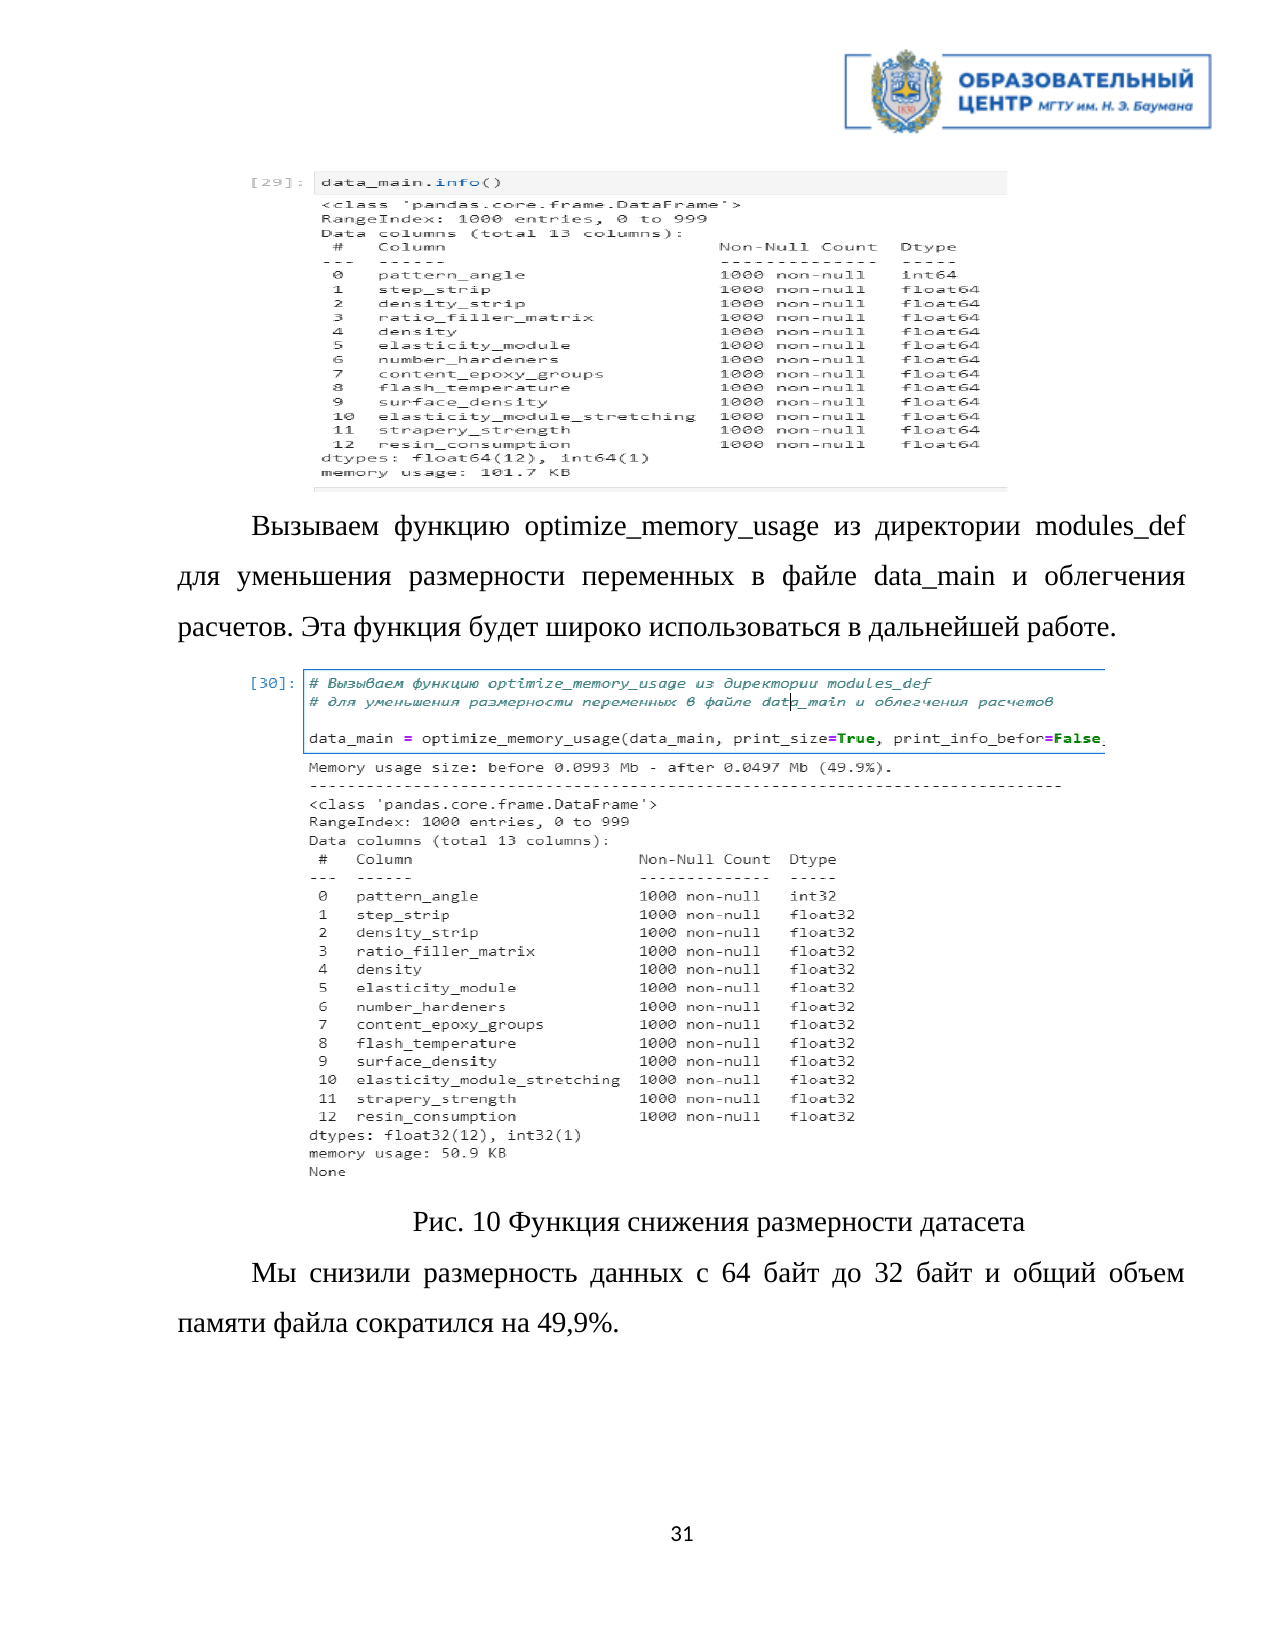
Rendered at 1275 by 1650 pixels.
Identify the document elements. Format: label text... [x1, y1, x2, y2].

picture [251, 165, 1008, 492]
text Рис. 10 Функция снижения размерности датасета [177, 1204, 1186, 1238]
text Мы снизили размерность данных с 64 байт до 32 байт и общий объем памяти файла сократился на 49,9%. [177, 1255, 1186, 1339]
picture [251, 658, 1105, 1188]
picture [814, 26, 1262, 149]
text Вызываем функцию optimize_memory_usage из директории modules_def для уменьшения размерности переменных в файле data_main и облегчения расчетов. Эта функция будет широко использоваться в дальнейшей работе. [177, 508, 1186, 642]
